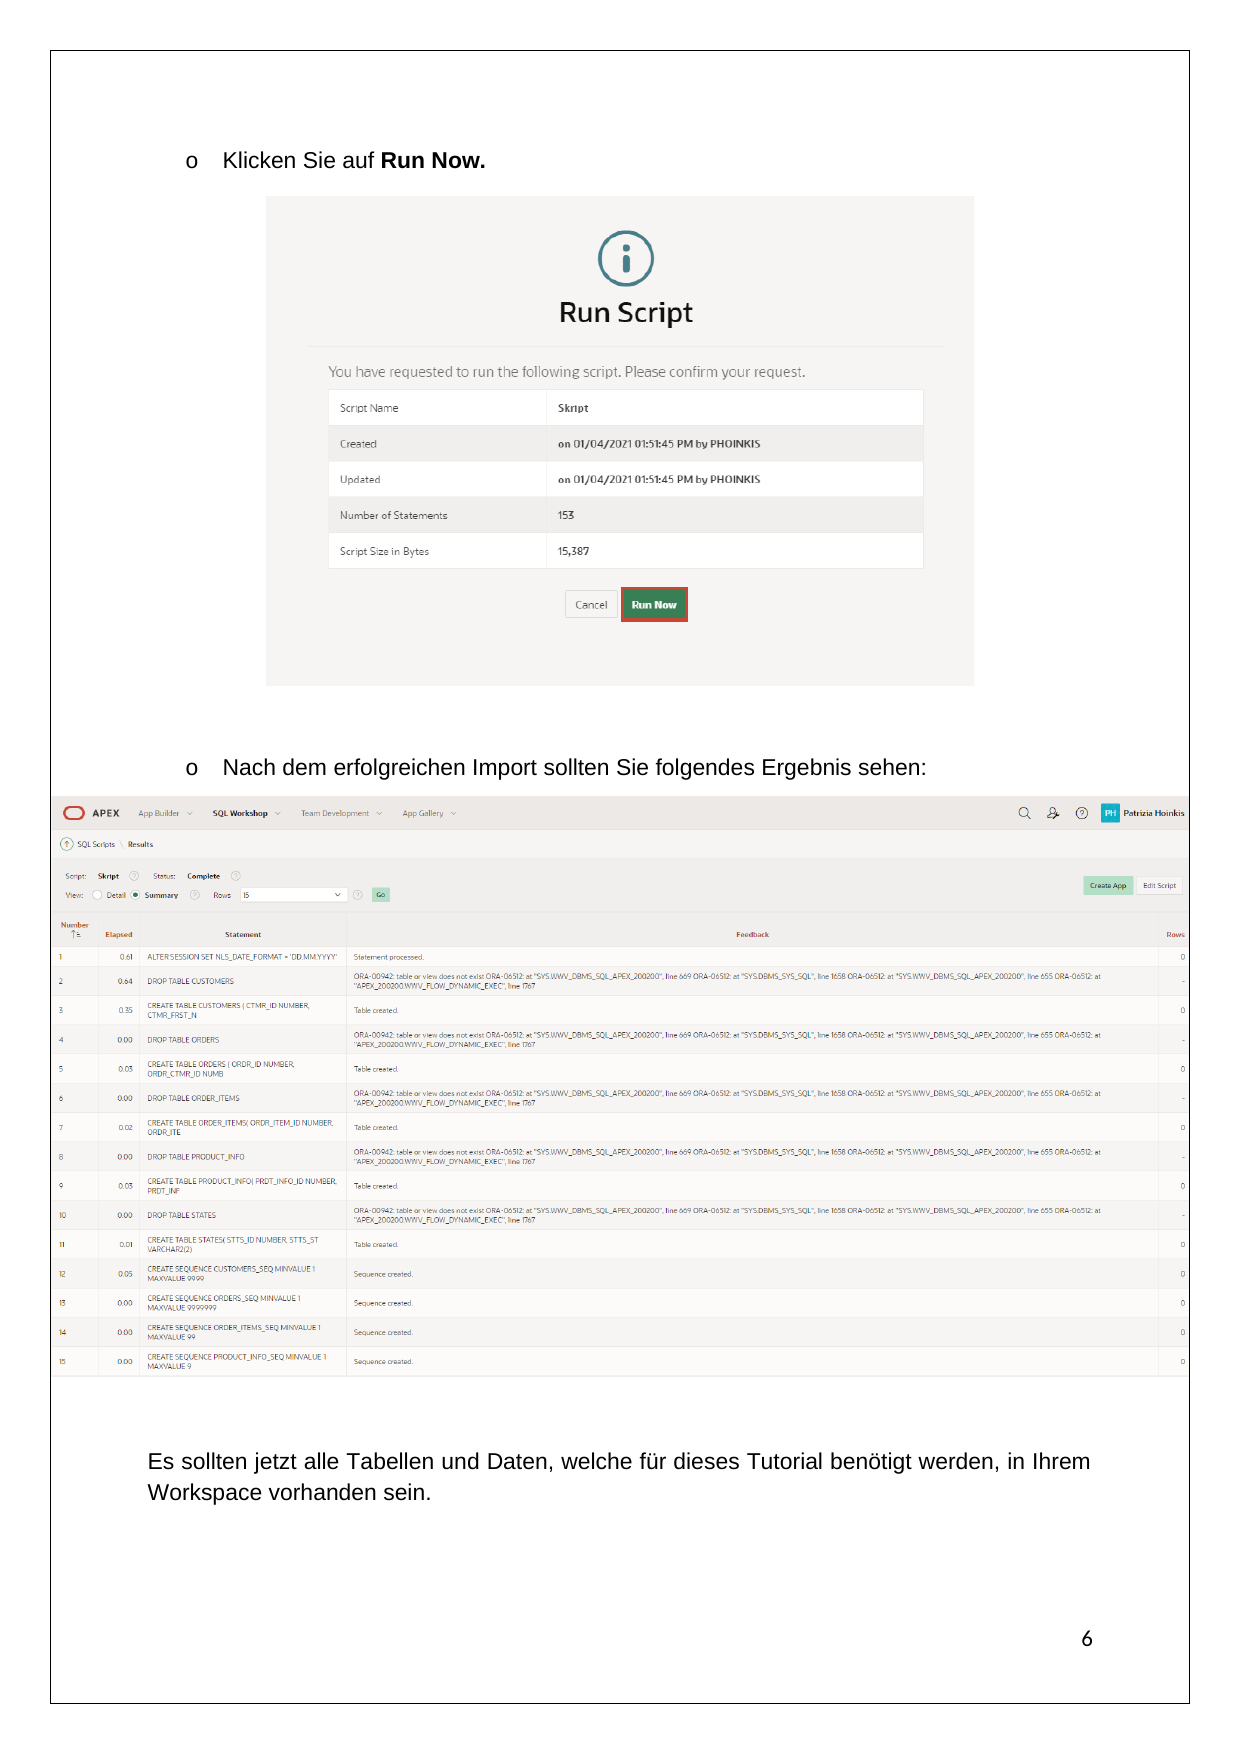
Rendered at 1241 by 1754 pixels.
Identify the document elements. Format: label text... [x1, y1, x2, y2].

picture [265, 196, 975, 686]
picture [51, 796, 1189, 1377]
list Klicken Sie auf Run Now. [185, 147, 1093, 176]
list Nach dem erfolgreichen Import sollten Sie folgendes Ergebnis sehen: [185, 754, 1093, 782]
text Es sollten jetzt alle Tabellen und Daten, welche für dieses Tutorial benötigt werden, in Ihrem Workspace vorhanden sein. [147, 1448, 1093, 1505]
